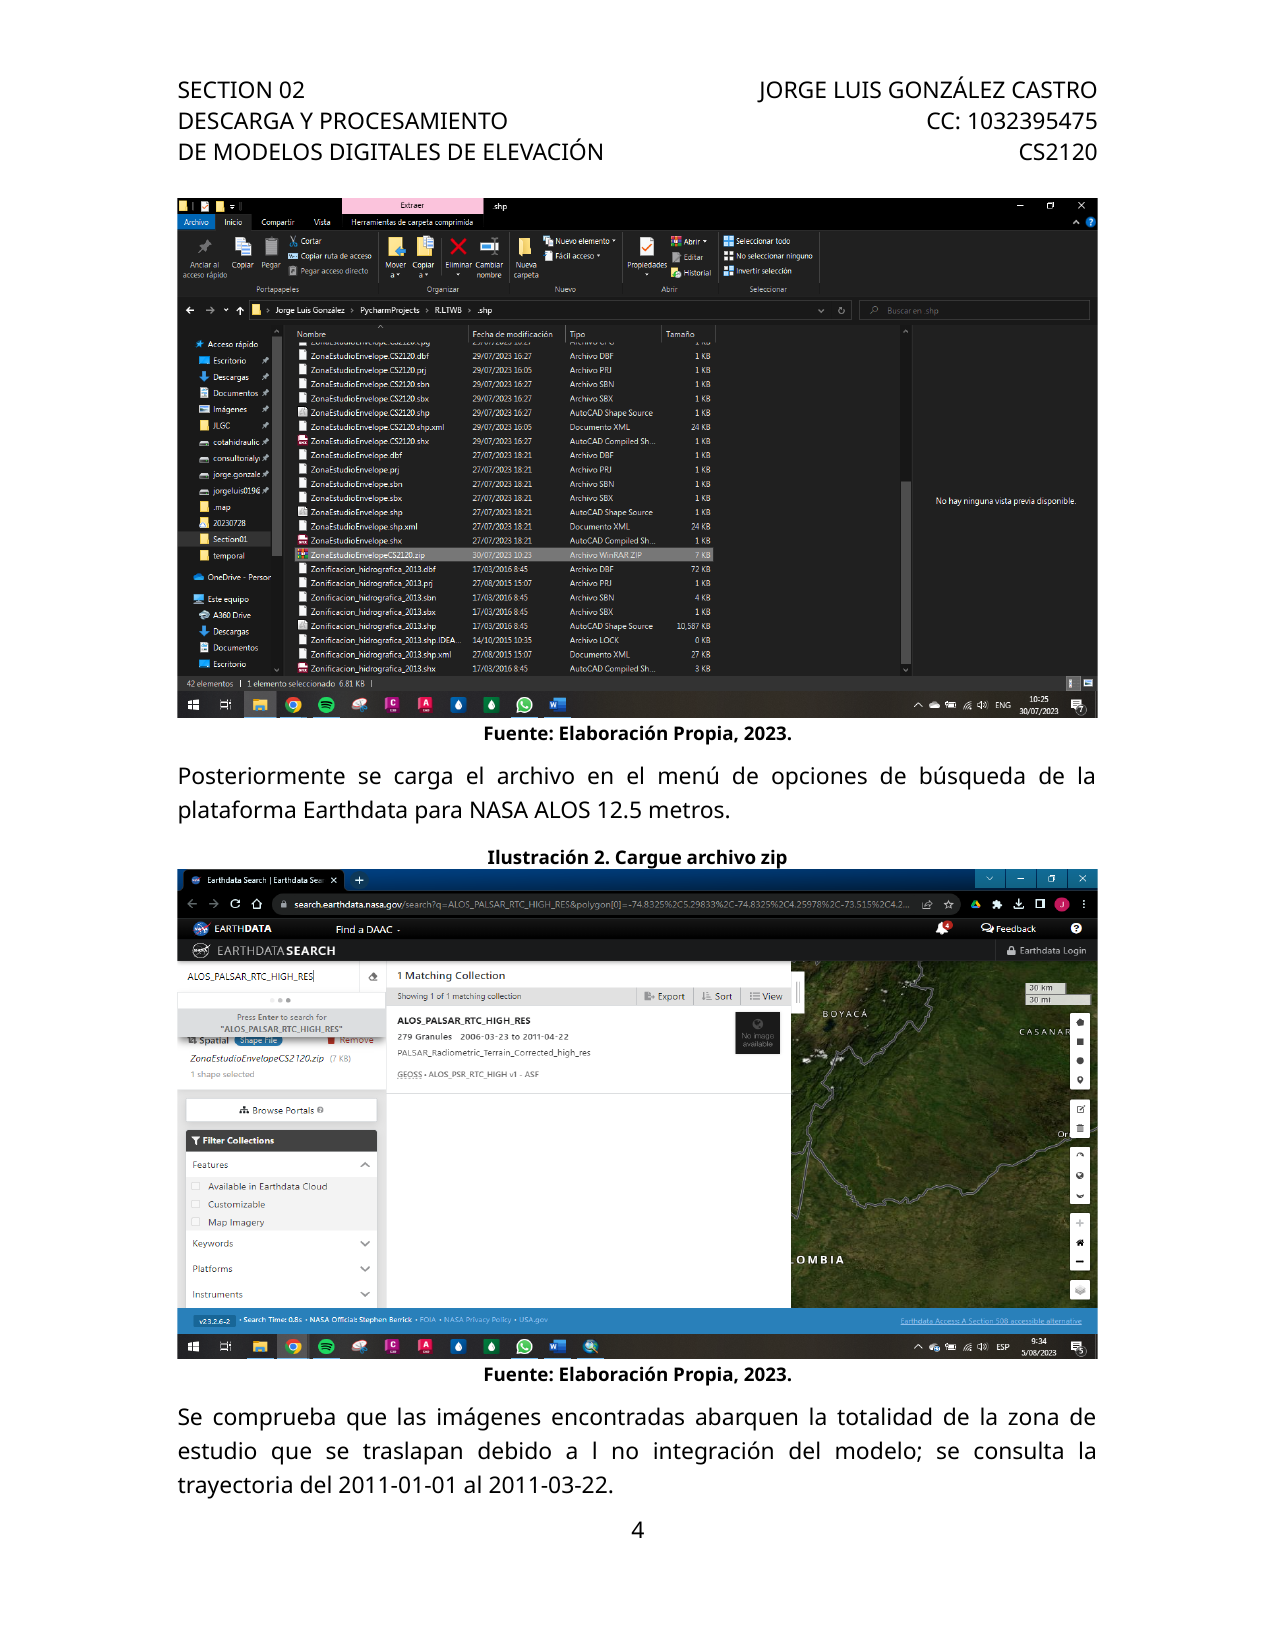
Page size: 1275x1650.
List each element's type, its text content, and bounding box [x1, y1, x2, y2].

text Fuente: Elaboración Propia, 2023. [177, 1361, 1098, 1387]
picture [177, 869, 1098, 1359]
text Fuente: Elaboración Propia, 2023. [177, 720, 1098, 746]
text Se comprueba que las imágenes encontradas abarquen la totalidad de la zona de estudio que se traslapan debido a l no integración del modelo; se consulta la trayectoria del 2011-01-01 al 2011-03-22. [177, 1401, 1098, 1500]
picture [177, 198, 1098, 718]
text Posteriormente se carga el archivo en el menú de opciones de búsqueda de la plataforma Earthdata para NASA ALOS 12.5 metros. [177, 760, 1098, 825]
